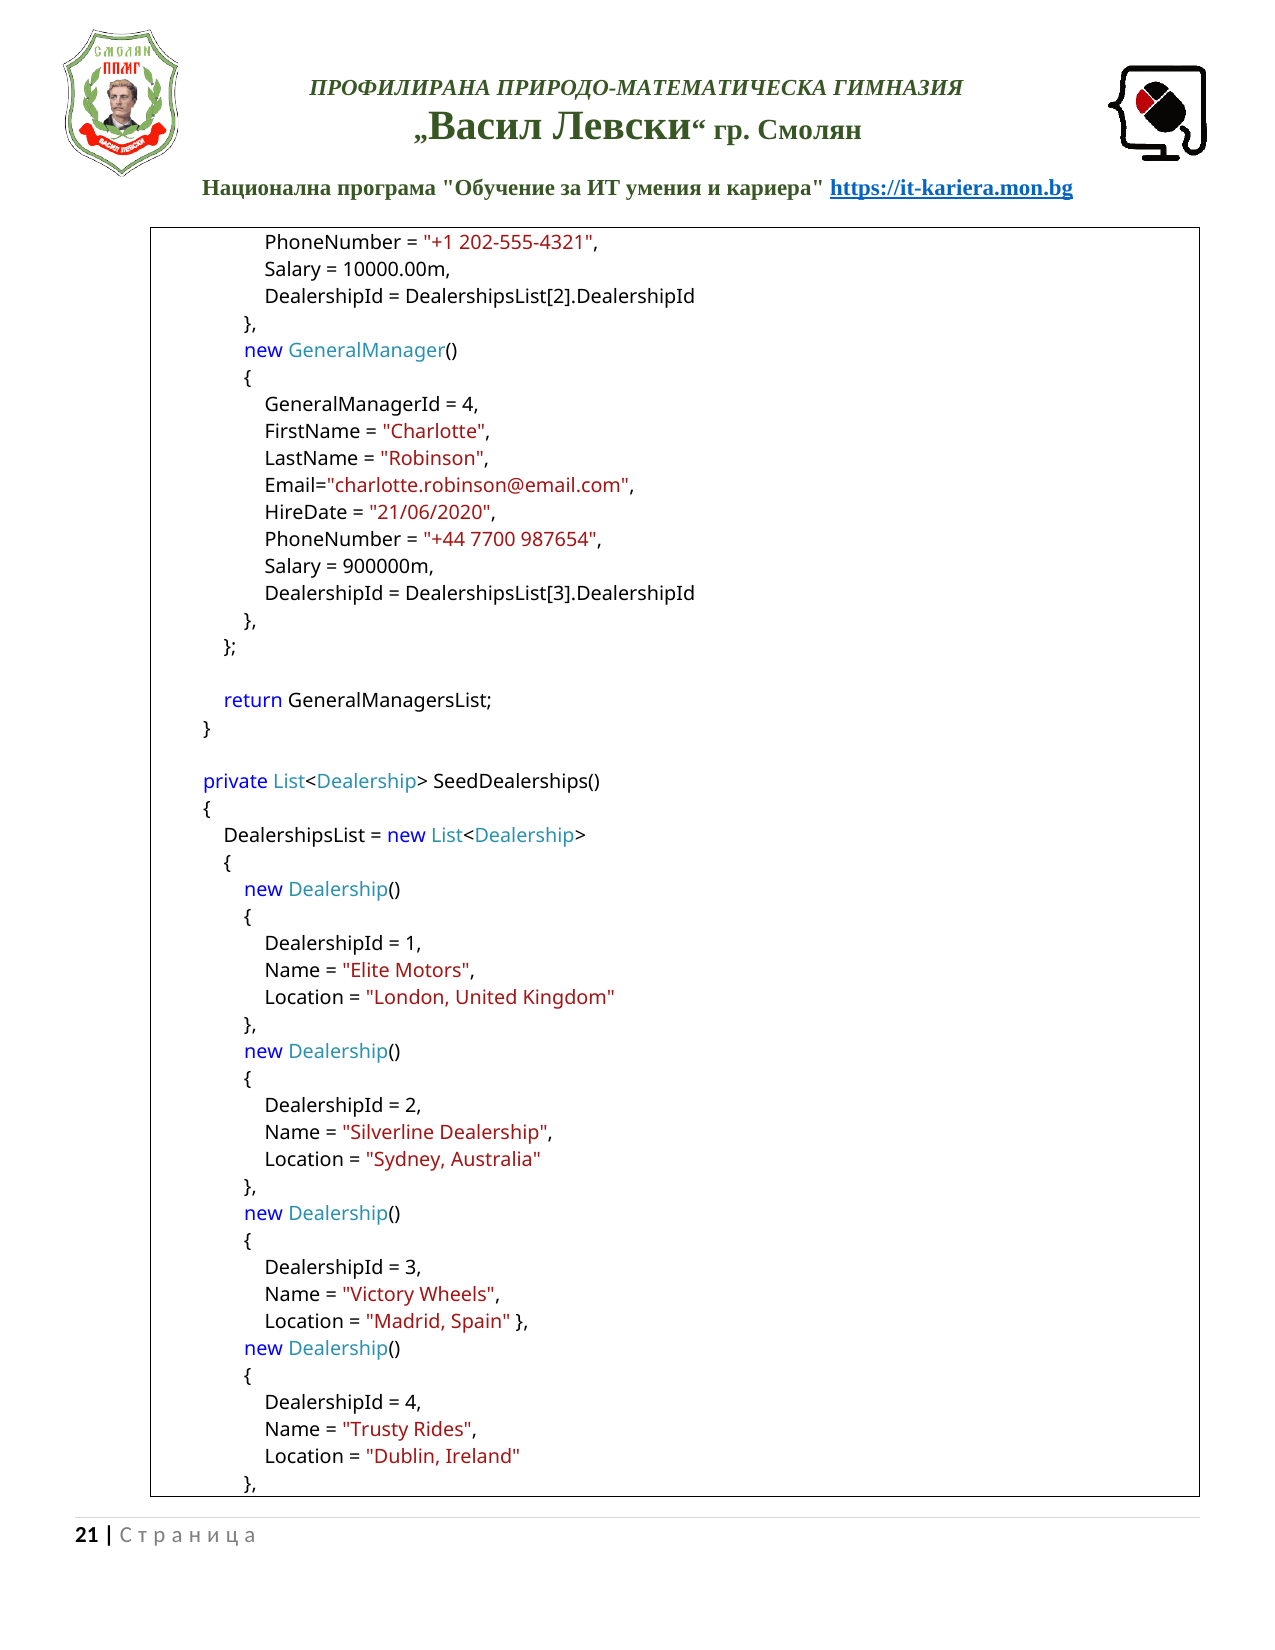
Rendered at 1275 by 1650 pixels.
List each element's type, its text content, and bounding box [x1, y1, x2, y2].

picture [62, 29, 179, 177]
picture [1101, 57, 1214, 167]
